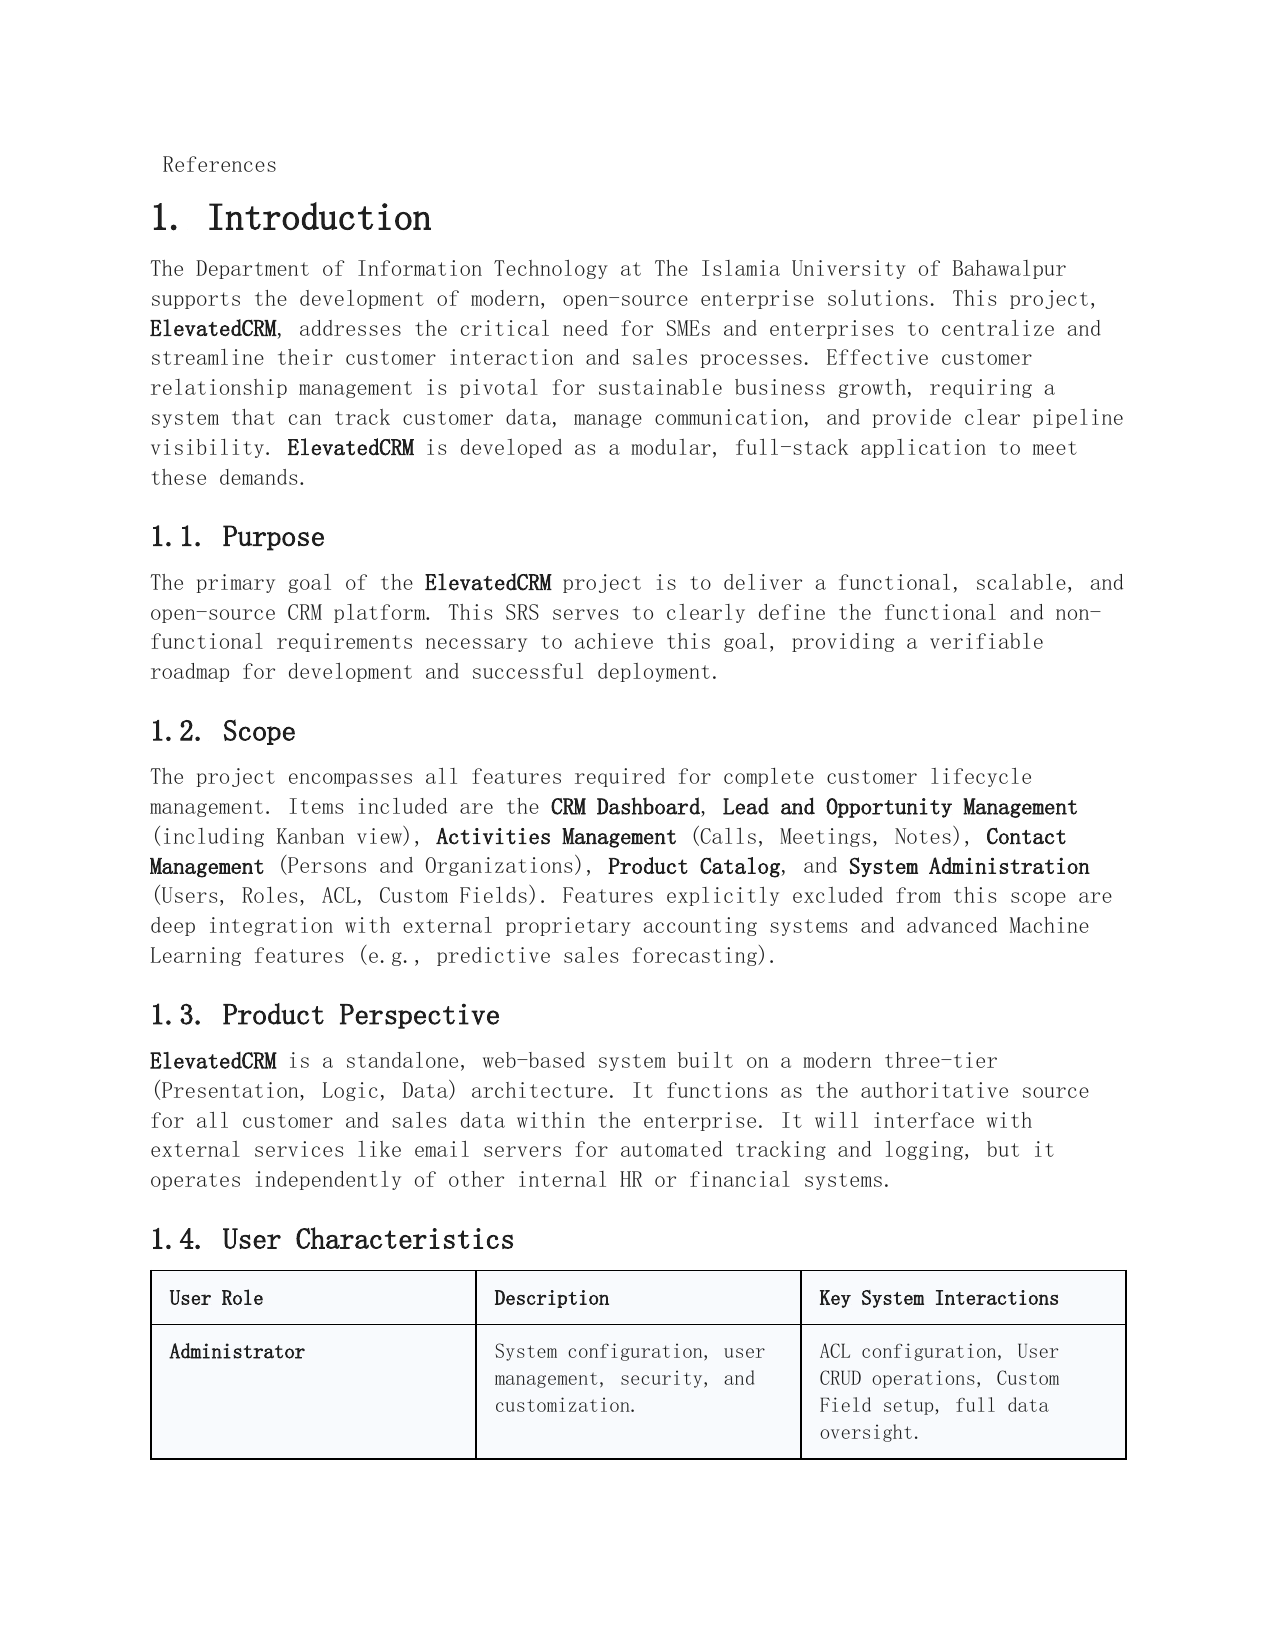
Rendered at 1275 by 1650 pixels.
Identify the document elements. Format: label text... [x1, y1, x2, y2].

table_header Description [477, 1271, 800, 1323]
table_cell System configuration, user management, security, and customization. [477, 1325, 800, 1458]
table_cell ACL configuration, User CRUD operations, Custom Field setup, full data oversight. [802, 1325, 1125, 1458]
table_cell Administrator [152, 1325, 475, 1458]
text The primary goal of the ElevatedCRM project is to deliver a functional, scalable, and open-source CRM platform. This SRS serves to clearly define the functional and non-functional requirements necessary to achieve this goal, providing a verifiable roadmap for development and successful deployment. [150, 567, 1125, 683]
table_header Key System Interactions [802, 1271, 1125, 1323]
text The project encompasses all features required for complete customer lifecycle management. Items included are the CRM Dashboard, Lead and Opportunity Management (including Kanban view), Activities Management (Calls, Meetings, Notes), Contact Management (Persons and Organizations), Product Catalog, and System Administration (Users, Roles, ACL, Custom Fields). Features explicitly excluded from this scope are deep integration with external proprietary accounting systems and advanced Machine Learning features (e.g., predictive sales forecasting). [150, 762, 1125, 967]
subtitle 1.3. Product Perspective [150, 995, 1125, 1028]
subtitle 1.1. Purpose [150, 517, 1125, 550]
subtitle 1.2. Scope [150, 711, 1125, 744]
list References [162, 150, 1125, 176]
text The Department of Information Technology at The Islamia University of Bahawalpur supports the development of modern, open-source enterprise solutions. This project, ElevatedCRM, addresses the critical need for SMEs and enterprises to centralize and streamline their customer interaction and sales processes. Effective customer relationship management is pivotal for sustainable business growth, requiring a system that can track customer data, manage communication, and provide clear pipeline visibility. ElevatedCRM is developed as a modular, full-stack application to meet these demands. [150, 253, 1125, 488]
table_header User Role [152, 1271, 475, 1323]
text ElevatedCRM is a standalone, web-based system built on a modern three-tier (Presentation, Logic, Data) architecture. It functions as the authoritative source for all customer and sales data within the enterprise. It will interface with external services like email servers for automated tracking and logging, but it operates independently of other internal HR or financial systems. [150, 1046, 1125, 1191]
subtitle 1.4. User Characteristics [150, 1219, 1125, 1253]
subtitle 1. Introduction [150, 192, 1125, 235]
